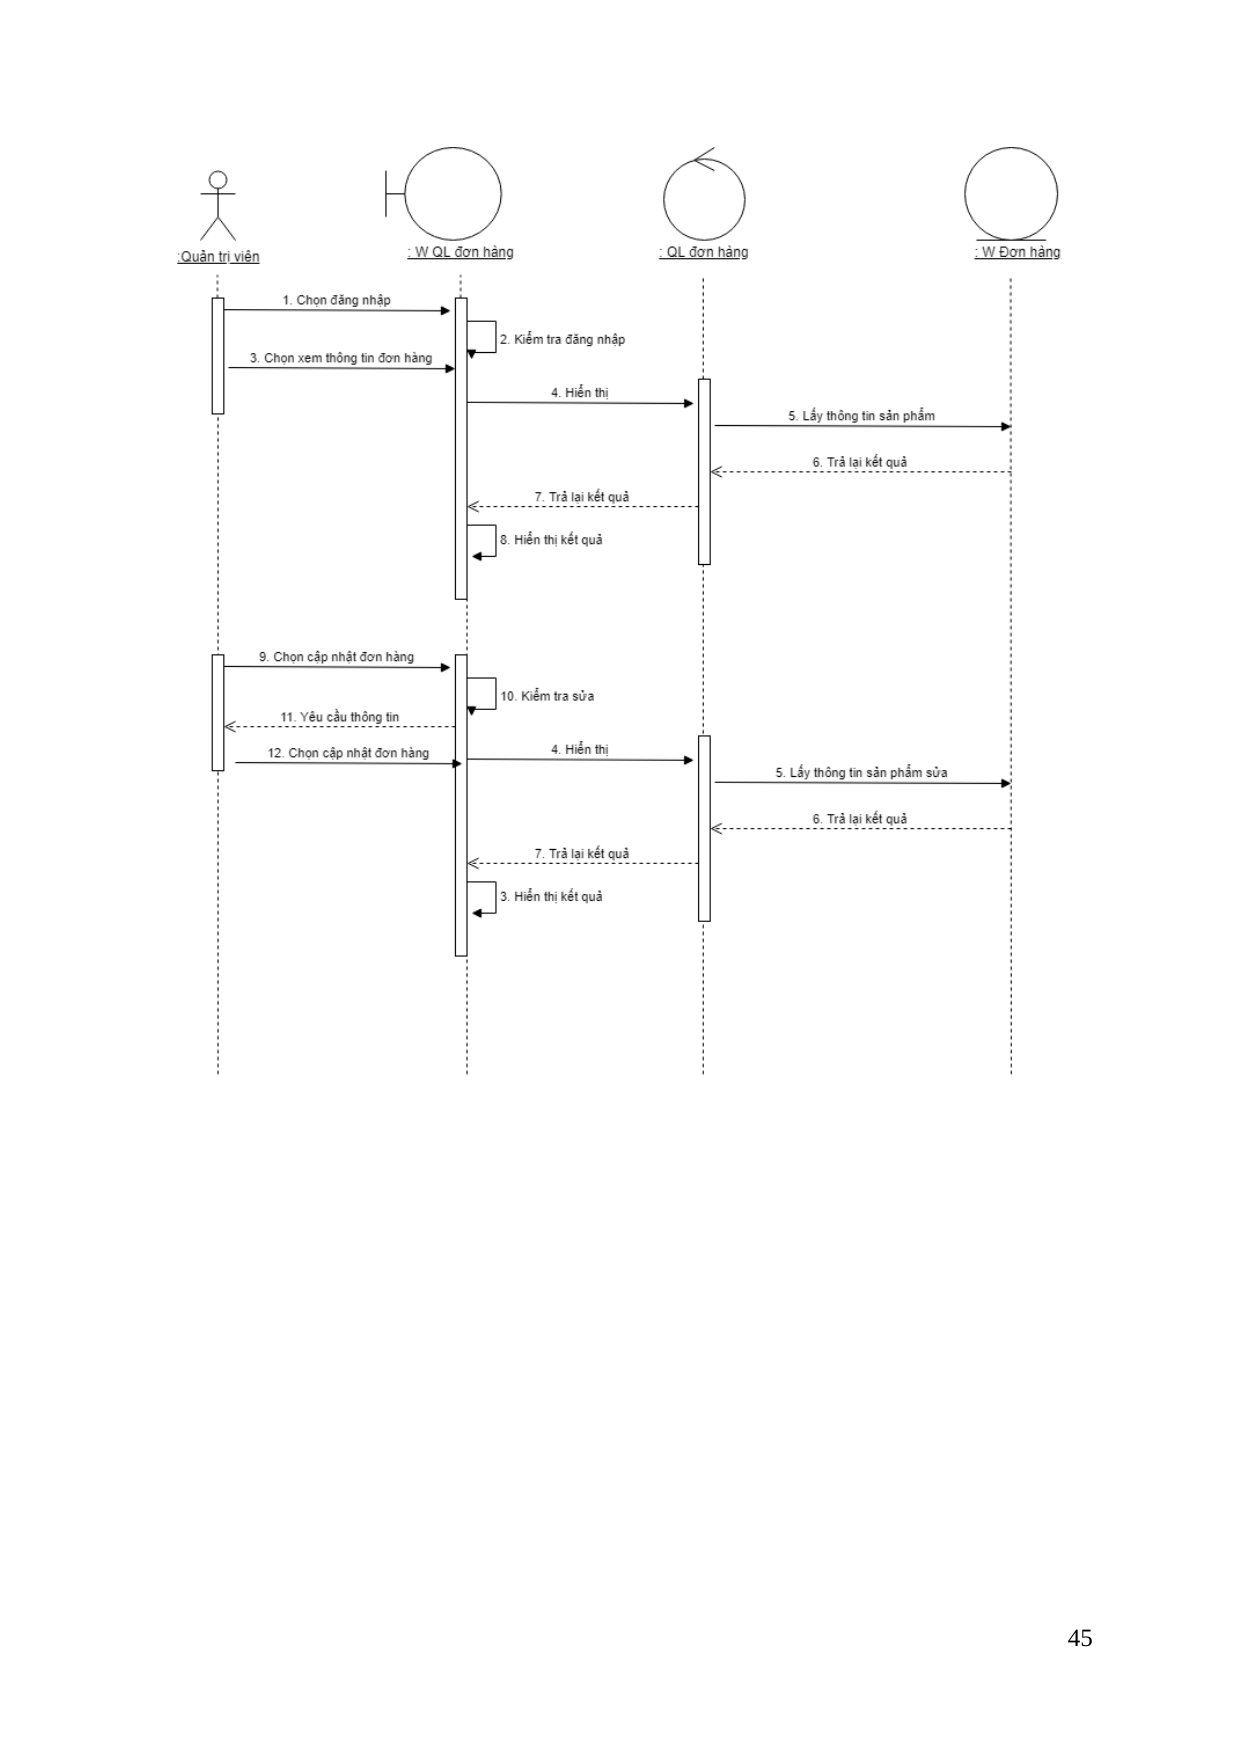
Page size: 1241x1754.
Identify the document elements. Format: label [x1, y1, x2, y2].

picture [177, 147, 1093, 1076]
